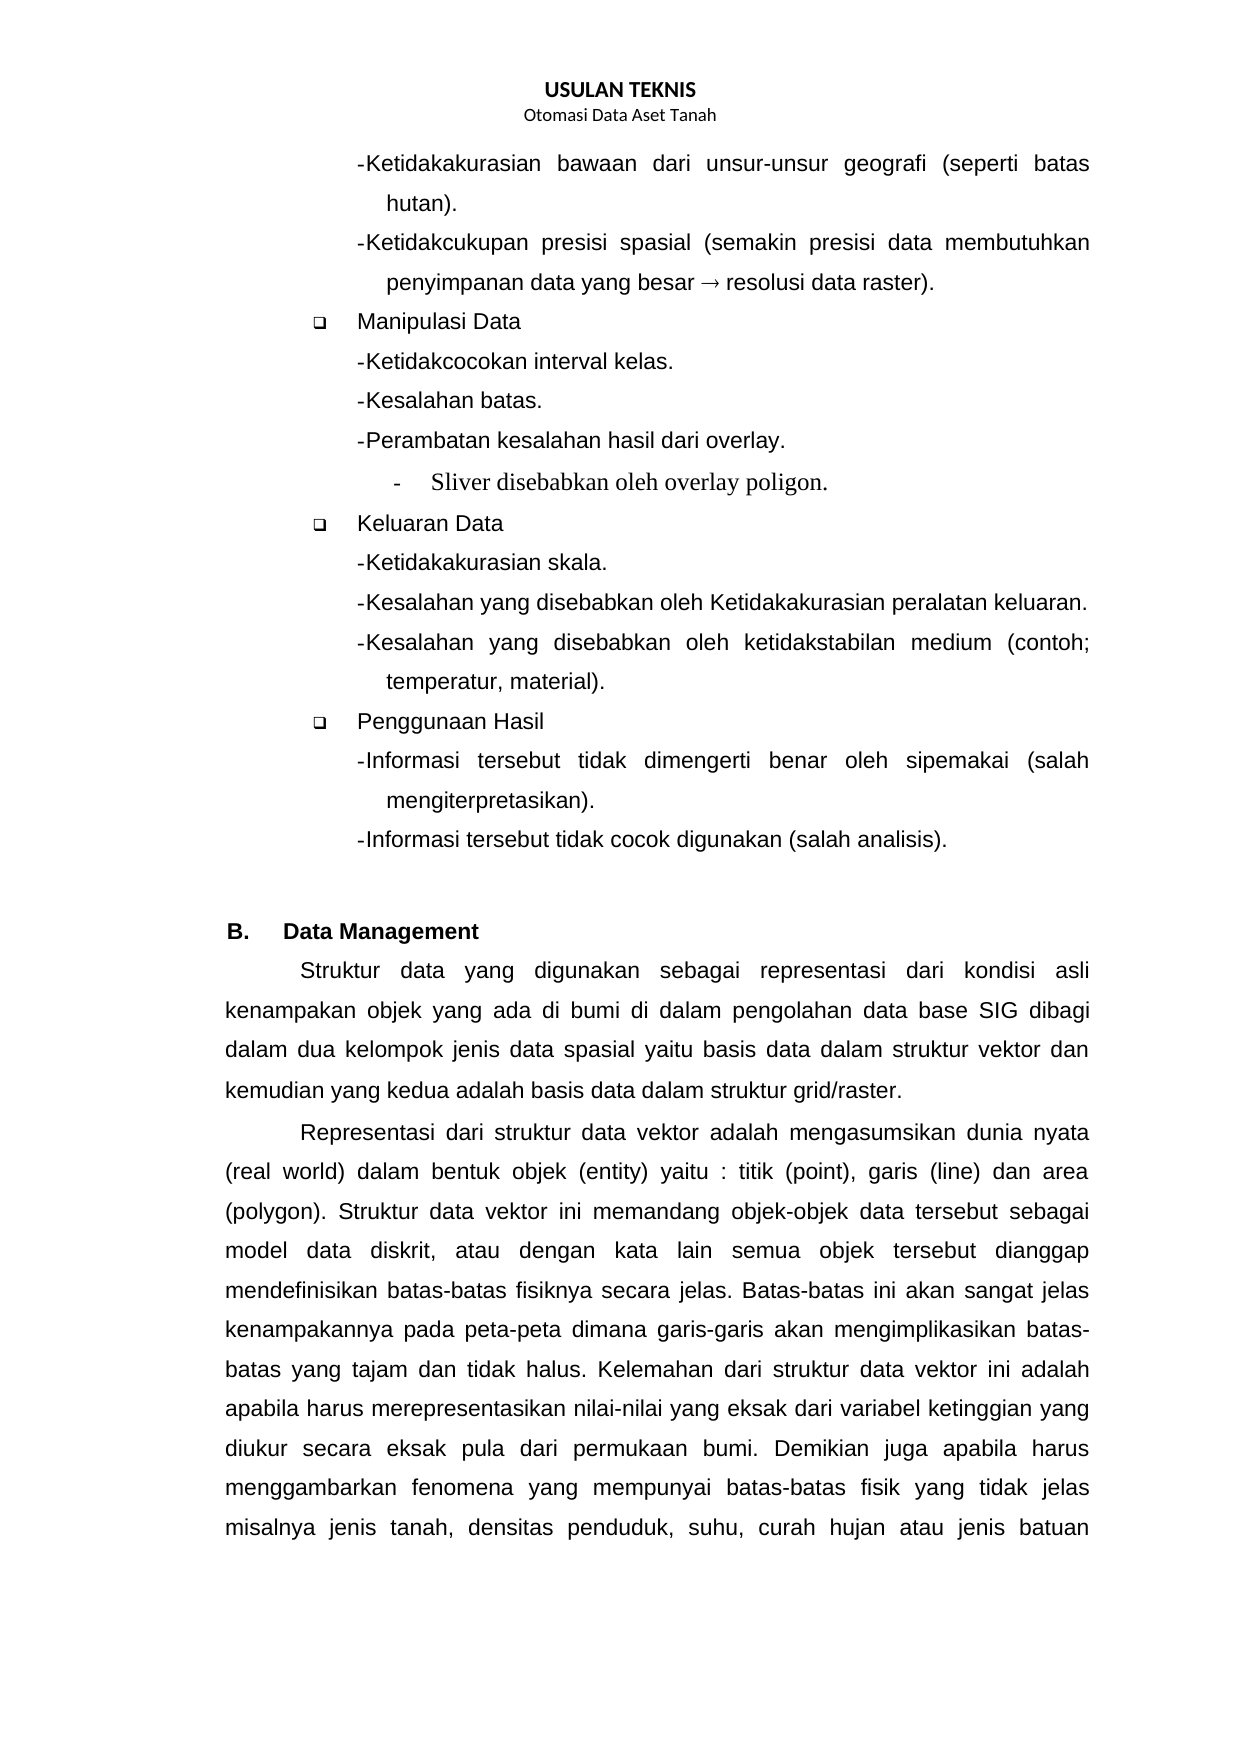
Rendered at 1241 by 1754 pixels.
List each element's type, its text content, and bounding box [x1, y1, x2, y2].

list Ketidakakurasian skala. [357, 549, 1090, 576]
list Keluaran Data [312, 510, 1090, 536]
list Informasi tersebut tidak dimengerti benar oleh sipemakai (salah mengiterpretasikan). [357, 747, 1090, 813]
list Penggunaan Hasil [312, 708, 1090, 734]
list Sliver disebabkan oleh overlay poligon. [393, 467, 1090, 495]
list Kesalahan yang disebabkan oleh Ketidakakurasian peralatan keluaran. [357, 589, 1090, 615]
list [225, 1119, 1090, 1540]
list Manipulasi Data [312, 308, 1090, 334]
list Data Management [227, 918, 1090, 944]
list Struktur data yang digunakan sebagai representasi dari kondisi asli kenampakan objek yang ada di bumi di dalam pengolahan data base SIG dibagi dalam dua kelompok jenis data spasial yaitu basis data dalam struktur vektor dan kemudian yang kedua adalah basis data dalam struktur grid/raster. [225, 957, 1090, 1105]
list Perambatan kesalahan hasil dari overlay. [357, 427, 1090, 453]
list Kesalahan yang disebabkan oleh ketidakstabilan medium (contoh; temperatur, material). [357, 629, 1090, 694]
list Ketidakcocokan interval kelas. [357, 348, 1090, 374]
list Ketidakcukupan presisi spasial (semakin presisi data membutuhkan penyimpanan data yang besar resolusi data raster). [357, 229, 1090, 295]
list Ketidakakurasian bawaan dari unsur-unsur geografi (seperti batas hutan). [357, 150, 1090, 216]
list Kesalahan batas. [357, 387, 1090, 414]
list Informasi tersebut tidak cocok digunakan (salah analisis). [357, 826, 1090, 853]
